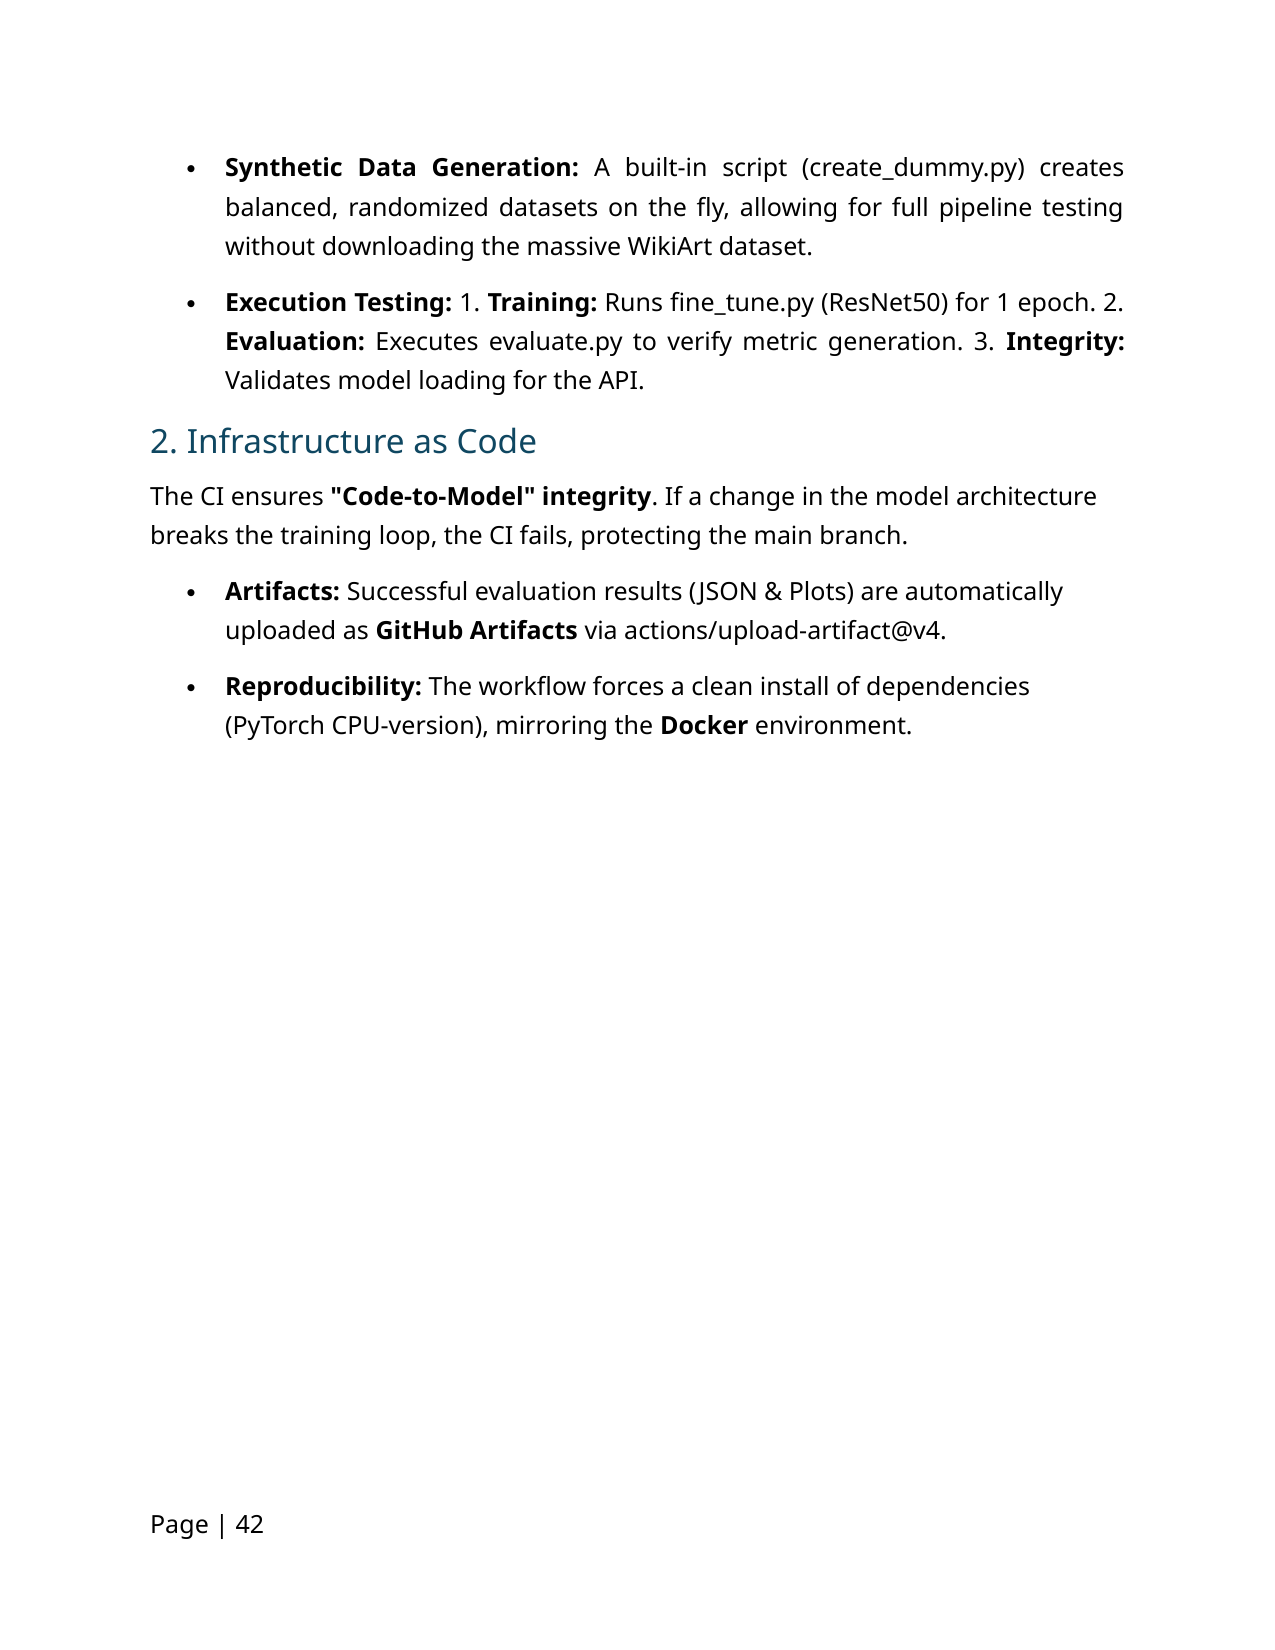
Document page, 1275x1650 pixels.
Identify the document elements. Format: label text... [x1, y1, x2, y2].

list Reproducibility: The workflow forces a clean install of dependencies (PyTorch CPU-version), mirroring the Docker environment. [187, 669, 1125, 742]
subtitle 2. Infrastructure as Code [150, 418, 1125, 464]
list Synthetic Data Generation: A built-in script (create_dummy.py) creates balanced, randomized datasets on the fly, allowing for full pipeline testing without downloading the massive WikiArt dataset. [187, 150, 1125, 262]
list Artifacts: Successful evaluation results (JSON & Plots) are automatically uploaded as GitHub Artifacts via actions/upload-artifact@v4. [187, 574, 1125, 647]
text The CI ensures "Code-to-Model" integrity. If a change in the model architecture breaks the training loop, the CI fails, protecting the main branch. [150, 479, 1125, 552]
list Execution Testing: 1. Training: Runs fine_tune.py (ResNet50) for 1 epoch. 2. Evaluation: Executes evaluate.py to verify metric generation. 3. Integrity: Validates model loading for the API. [187, 284, 1125, 397]
